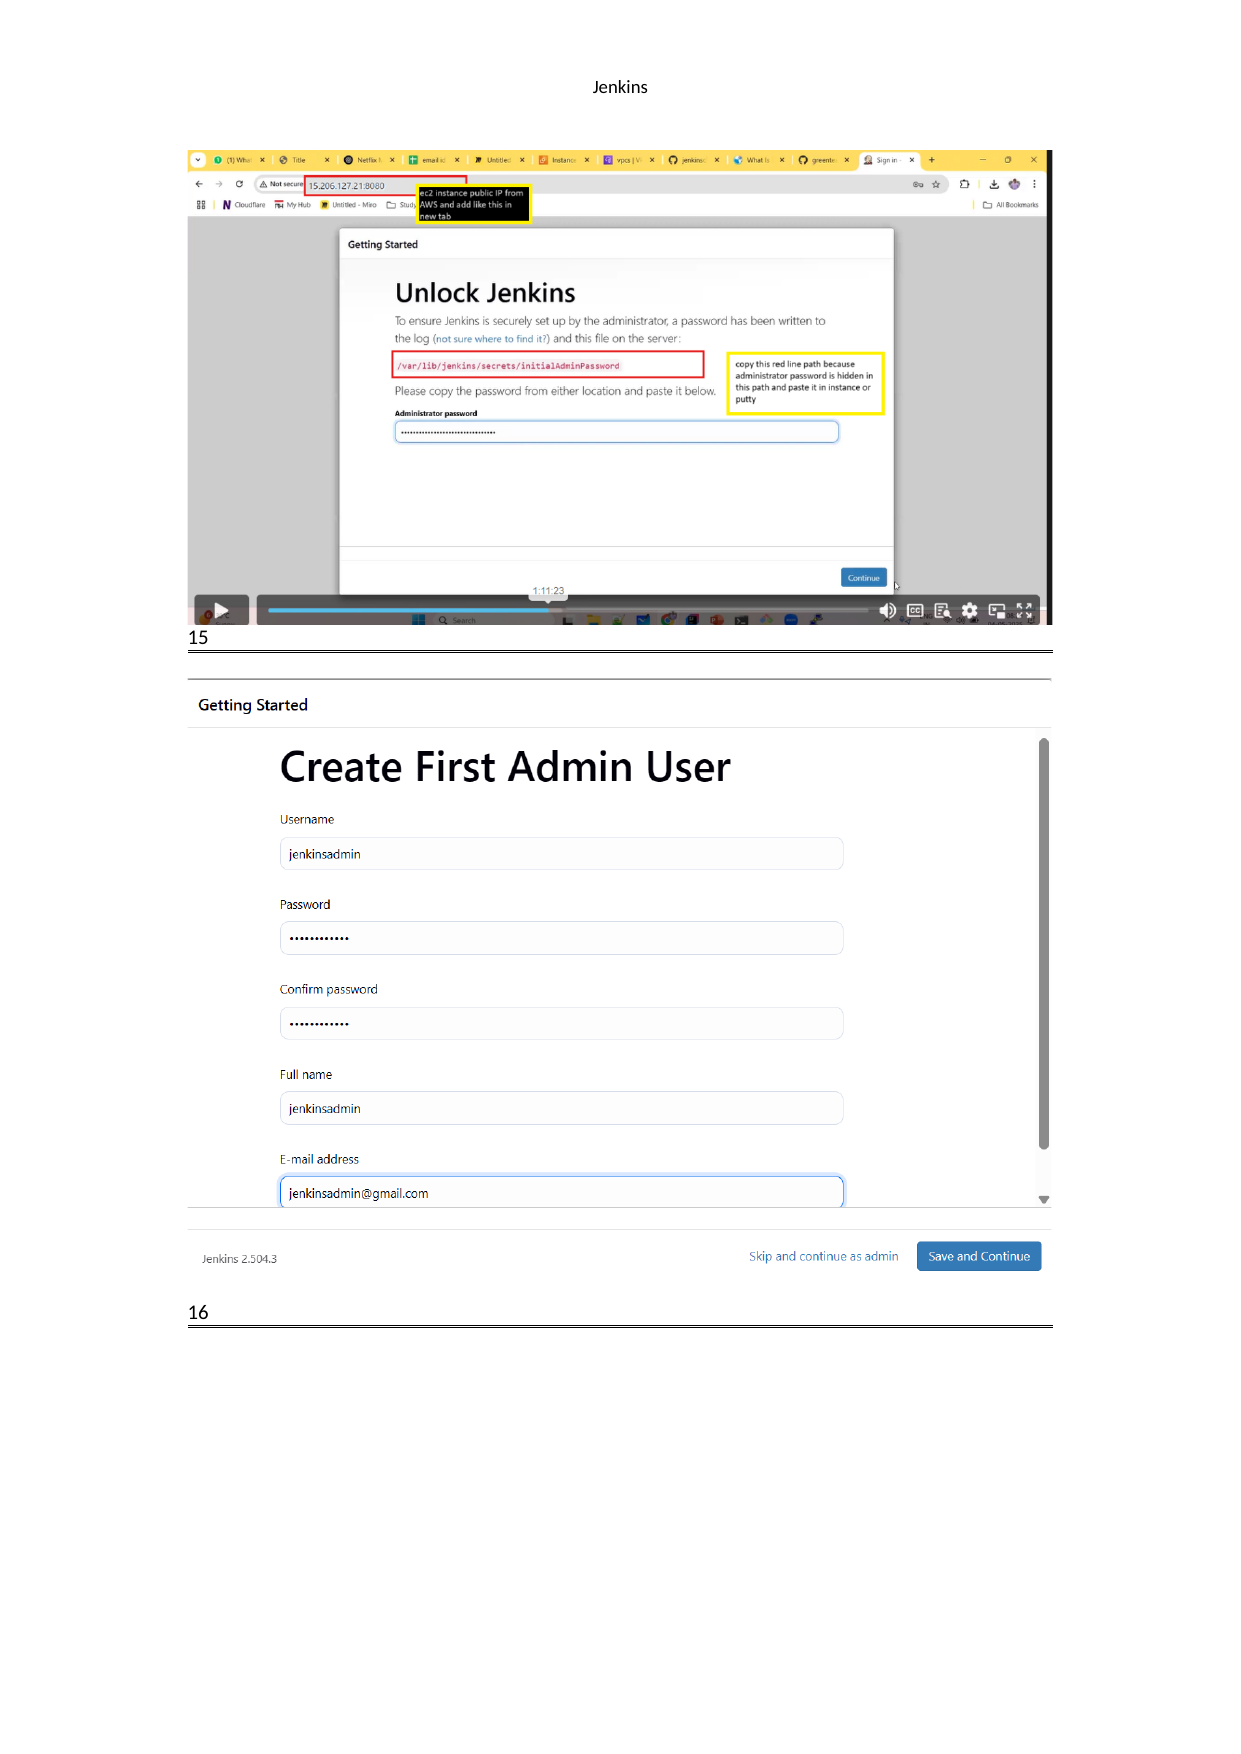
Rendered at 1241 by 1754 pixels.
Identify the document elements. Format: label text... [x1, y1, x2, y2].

picture [187, 678, 1052, 1274]
picture [187, 150, 1053, 625]
text 16 [187, 1299, 1053, 1328]
text 15 [187, 625, 1053, 653]
